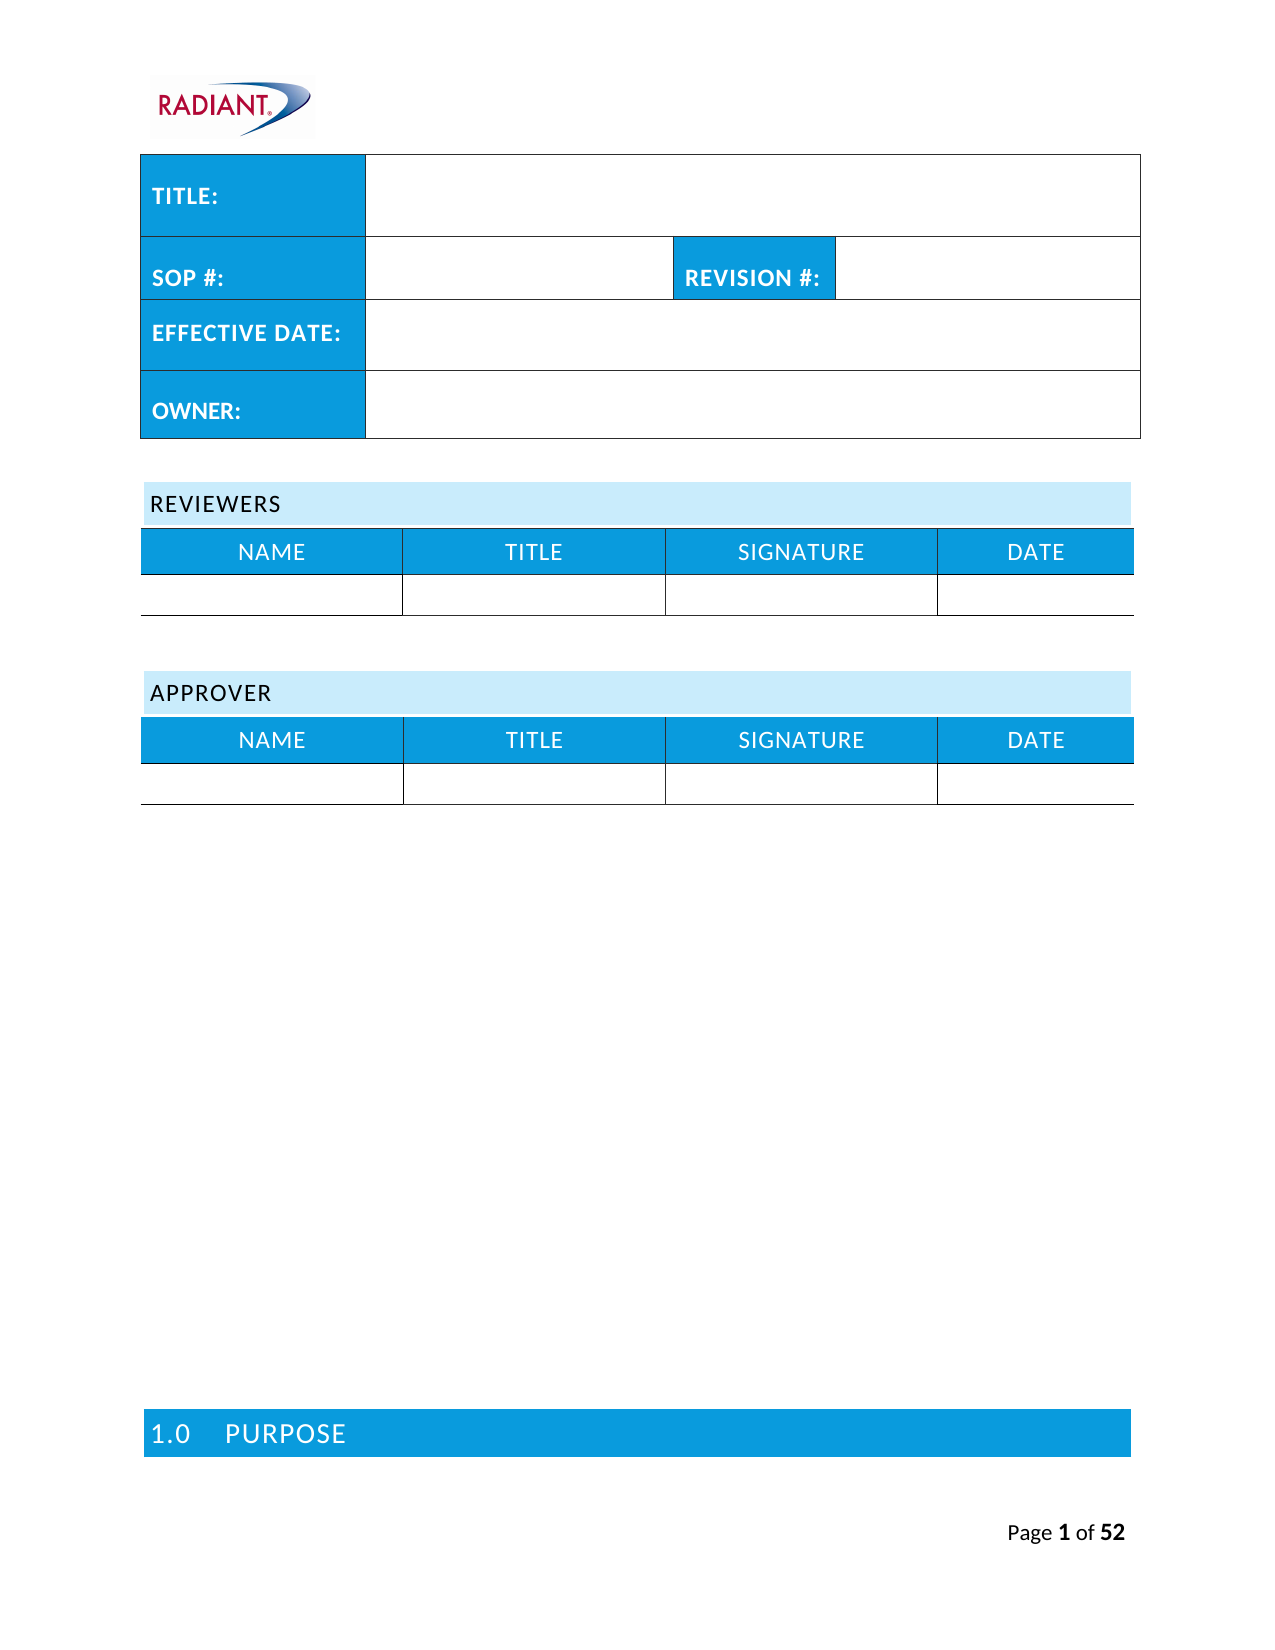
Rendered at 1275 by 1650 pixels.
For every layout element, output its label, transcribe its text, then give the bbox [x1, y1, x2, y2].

table_header [366, 155, 1140, 236]
table_cell [938, 764, 1134, 804]
table_cell [666, 764, 937, 804]
table_cell EFFECTIVE DATE: [141, 300, 365, 370]
subtitle APPROVER [150, 677, 1125, 707]
table_cell [938, 575, 1134, 615]
table_cell [366, 300, 1140, 370]
table_header Name [141, 717, 403, 763]
table_cell [404, 764, 665, 804]
table_header tITLE [403, 529, 665, 574]
table_header Name [141, 529, 402, 574]
table_cell [141, 575, 402, 615]
table_header dATE [938, 717, 1134, 763]
table_cell [366, 371, 1140, 438]
table_cell [836, 237, 1140, 299]
table_cell [666, 575, 937, 615]
table_cell revision #: [674, 237, 835, 299]
table_cell [403, 575, 665, 615]
table_header dATE [938, 529, 1134, 574]
picture [150, 75, 316, 139]
table_header tITLE [404, 717, 665, 763]
subtitle 1.0 purpose [150, 1415, 1125, 1451]
table_cell OWNER: [141, 371, 365, 438]
table_header TITLE: [141, 155, 365, 236]
table_cell sop #: [141, 237, 365, 299]
subtitle REVIEWERS [150, 488, 1125, 519]
table_cell [141, 764, 403, 804]
table_header sIGNATURE [666, 717, 937, 763]
table_header sIGNATURE [666, 529, 937, 574]
table_cell [366, 237, 673, 299]
